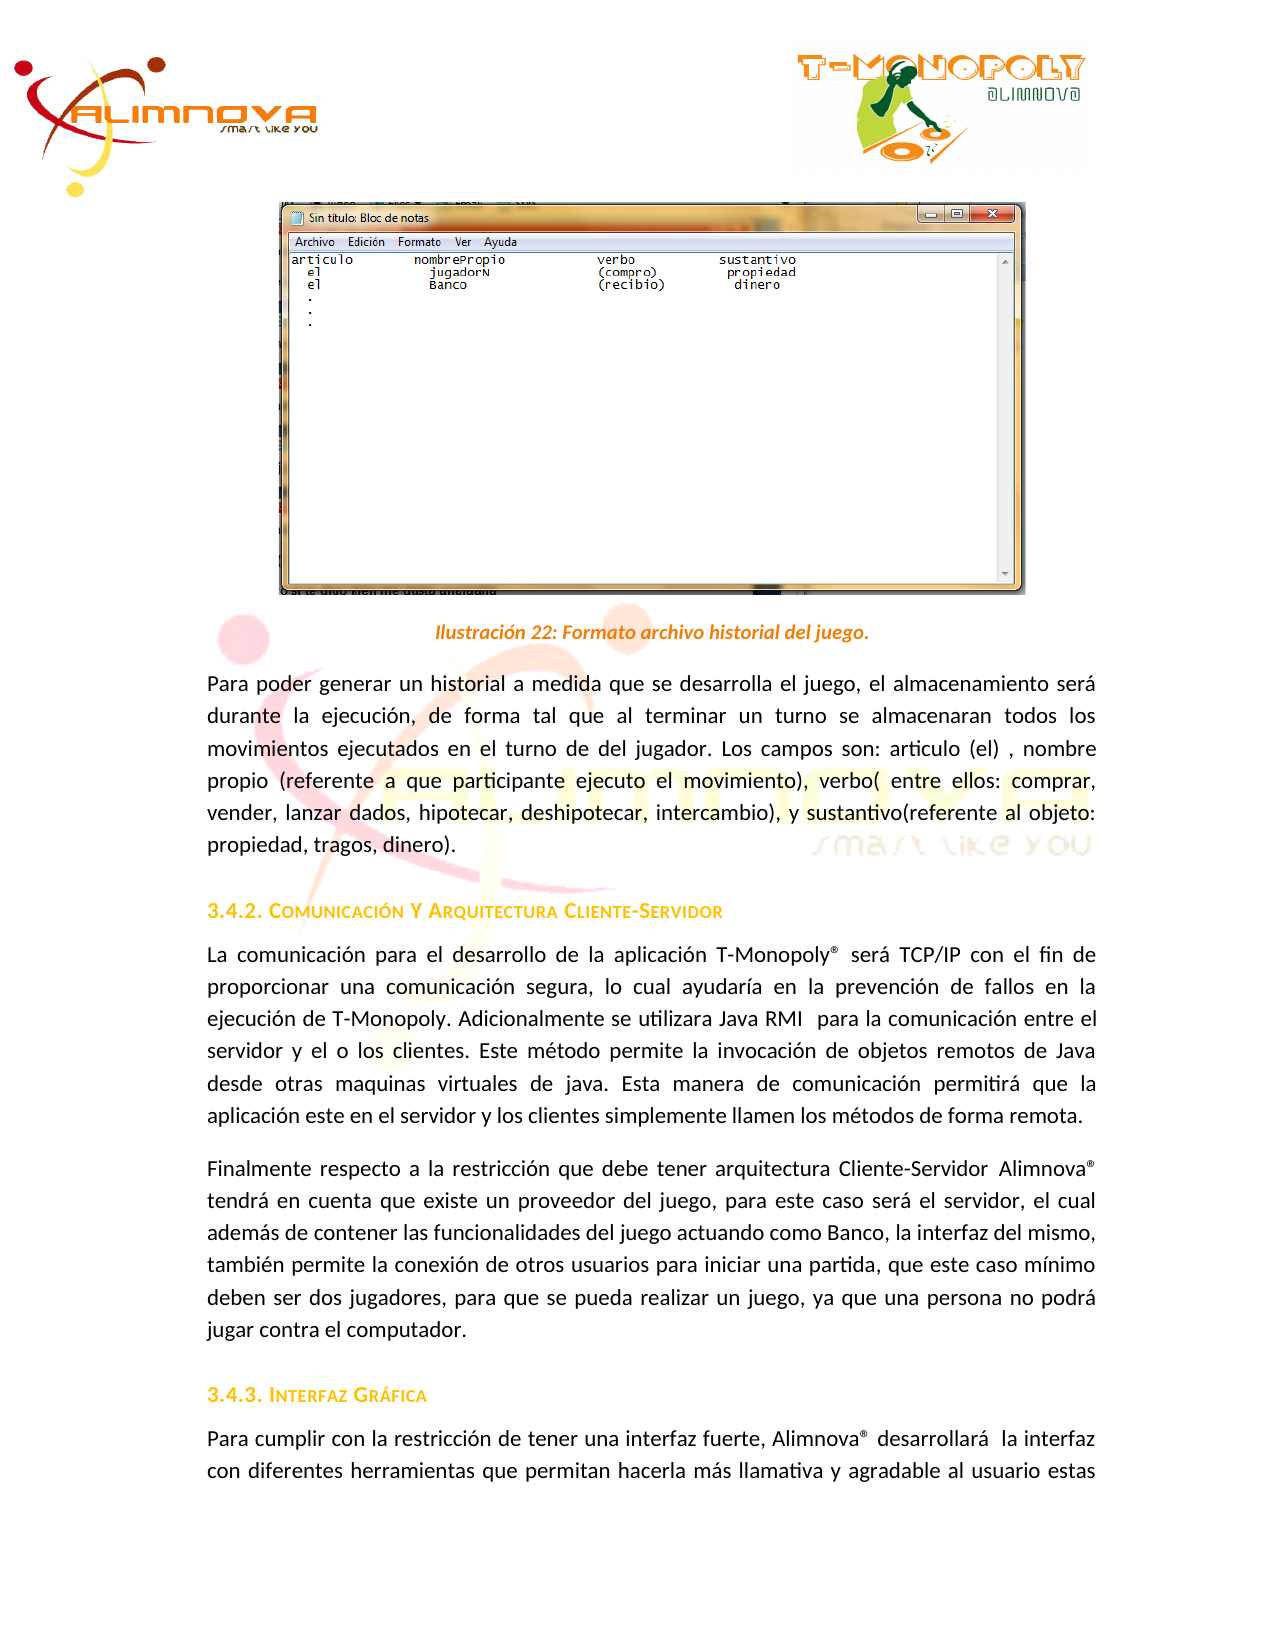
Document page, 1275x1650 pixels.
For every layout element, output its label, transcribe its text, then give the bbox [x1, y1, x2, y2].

text Ilustración 22: Formato archivo historial del juego. [207, 619, 1098, 645]
text Para poder generar un historial a medida que se desarrolla el juego, el almacenamiento será durante la ejecución, de forma tal que al terminar un turno se almacenaran todos los movimientos ejecutados en el turno de del jugador. Los campos son: articulo (el) , nombre propio (referente a que participante ejecuto el movimiento), verbo( entre ellos: comprar, vender, lanzar dados, hipotecar, deshipotecar, intercambio), y sustantivo(referente al objeto: propiedad, tragos, dinero). [207, 669, 1098, 858]
text La comunicación para el desarrollo de la aplicación T-Monopoly® será TCP/IP con el fin de proporcionar una comunicación segura, lo cual ayudaría en la prevención de fallos en la ejecución de T-Monopoly. Adicionalmente se utilizara Java RMI [25] para la comunicación entre el servidor y el o los clientes. Este método permite la invocación de objetos remotos de Java desde otras maquinas virtuales de java. Esta manera de comunicación permitirá que la aplicación este en el servidor y los clientes simplemente llamen los métodos de forma remota. [207, 940, 1098, 1129]
picture [278, 202, 1026, 595]
picture [792, 40, 1093, 173]
picture [10, 55, 319, 199]
subtitle 3.4.3. Interfaz Gráfica [207, 1380, 1098, 1408]
subtitle 3.4.2. Comunicación Y Arquitectura Cliente-Servidor [207, 896, 1098, 924]
text Finalmente respecto a la restricción que debe tener arquitectura Cliente-Servidor Alimnova® tendrá en cuenta que existe un proveedor del juego, para este caso será el servidor, el cual además de contener las funcionalidades del juego actuando como Banco, la interfaz del mismo, también permite la conexión de otros usuarios para iniciar una partida, que este caso mínimo deben ser dos jugadores, para que se pueda realizar un juego, ya que una persona no podrá jugar contra el computador. [207, 1154, 1098, 1343]
